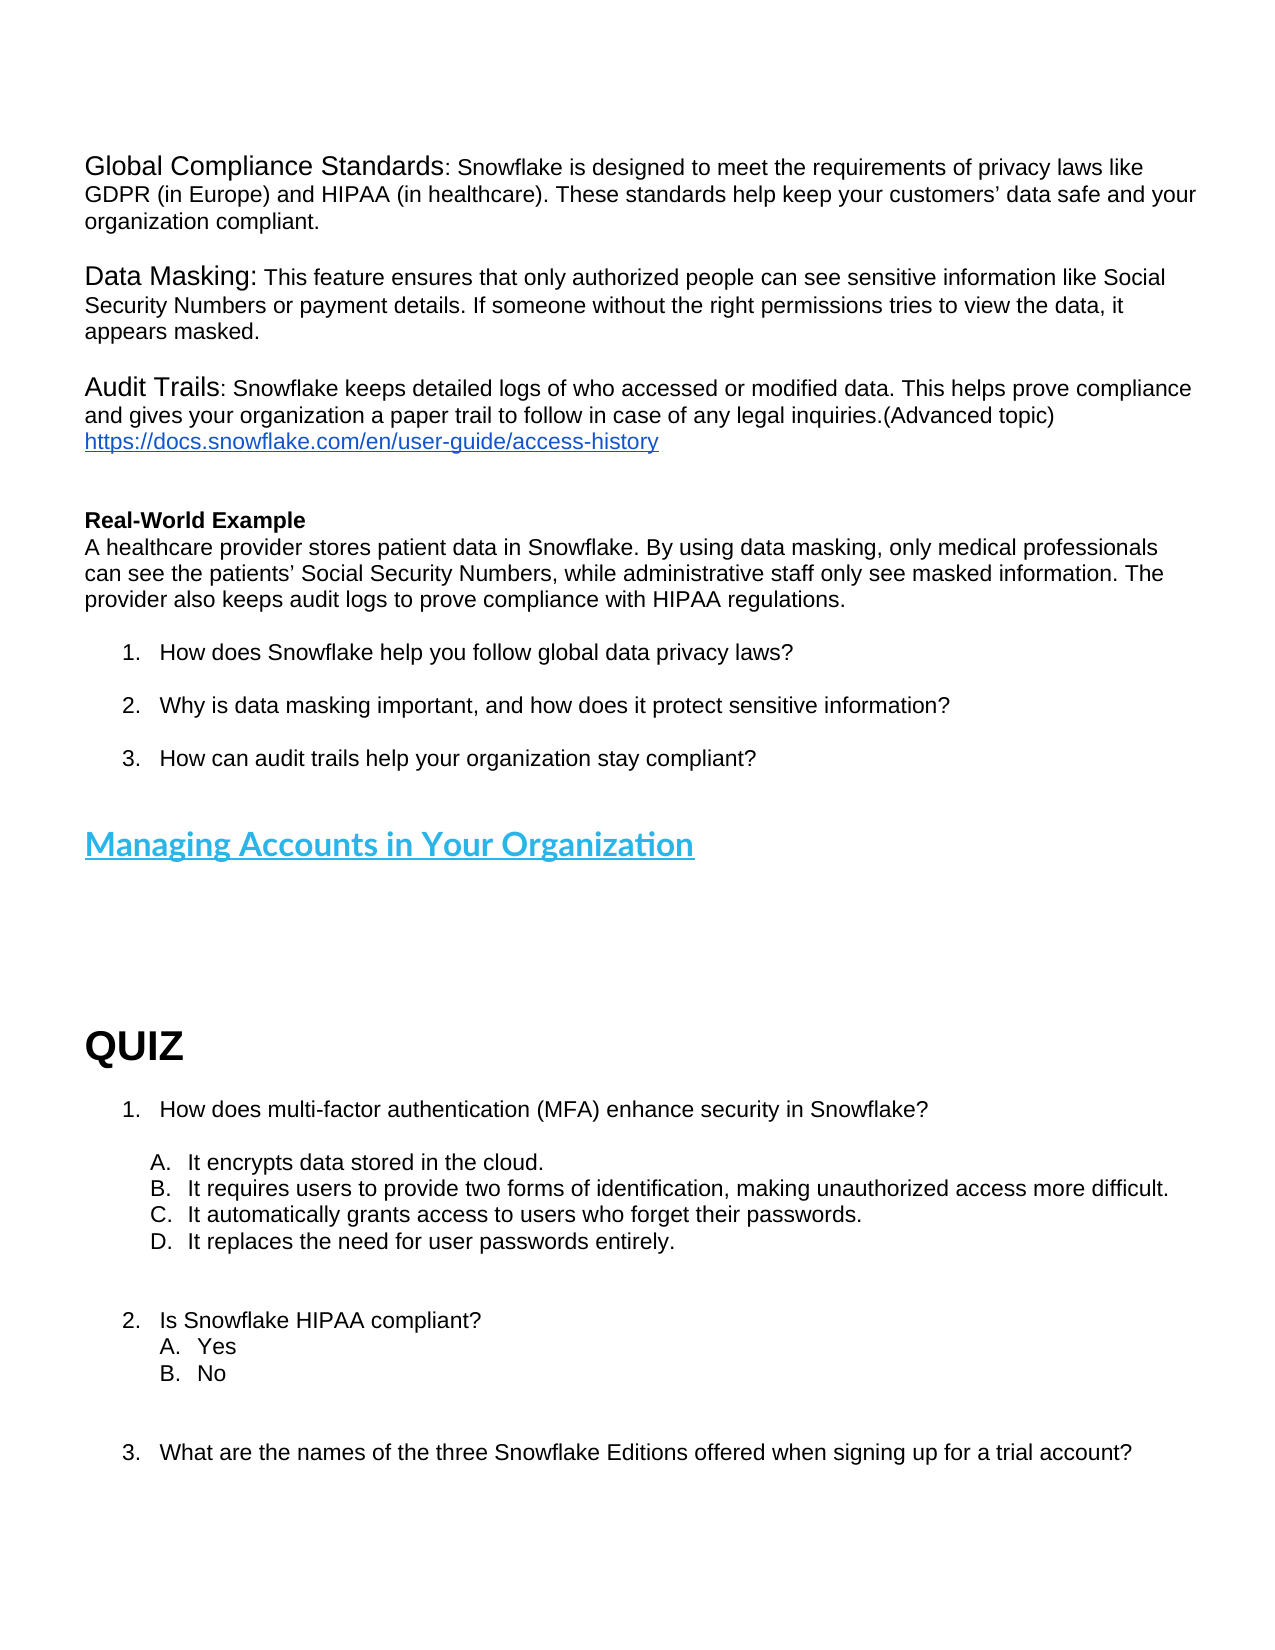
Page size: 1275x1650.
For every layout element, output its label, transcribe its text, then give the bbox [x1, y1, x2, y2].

list How does Snowflake help you follow global data privacy laws? [122, 639, 1200, 665]
text Managing Accounts in Your Organization [84, 823, 1200, 863]
list It replaces the need for user passwords entirely. [150, 1228, 1200, 1254]
list What are the names of the three Snowflake Editions offered when signing up for a trial account? [122, 1438, 1200, 1465]
list How can audit trails help your organization stay compliant? [122, 744, 1200, 771]
text QUIZ [84, 1022, 1200, 1069]
list It requires users to provide two forms of identification, making unauthorized access more difficult. [150, 1175, 1200, 1201]
list Yes [159, 1333, 1200, 1359]
list It automatically grants access to users who forget their passwords. [150, 1201, 1200, 1228]
list It encrypts data stored in the cloud. [150, 1149, 1200, 1175]
list Is Snowflake HIPAA compliant? [122, 1307, 1200, 1333]
text Global Compliance Standards: Snowflake is designed to meet the requirements of privacy laws like GDPR (in Europe) and HIPAA (in healthcare). These standards help keep your customers’ data safe and your organization compliant. [84, 150, 1200, 234]
text Data Masking: This feature ensures that only authorized people can see sensitive information like Social Security Numbers or payment details. If someone without the right permissions tries to view the data, it appears masked. [84, 260, 1200, 344]
text Real-World Example [84, 507, 1200, 534]
text https://docs.snowflake.com/en/user-guide/access-history [84, 428, 1200, 454]
list Why is data masking important, and how does it protect sensitive information? [122, 692, 1200, 718]
text Audit Trails: Snowflake keeps detailed logs of who accessed or modified data. This helps prove compliance and gives your organization a paper trail to follow in case of any legal inquiries.(Advanced topic) [84, 371, 1200, 428]
text A healthcare provider stores patient data in Snowflake. By using data masking, only medical professionals can see the patients’ Social Security Numbers, while administrative staff only see masked information. The provider also keeps audit logs to prove compliance with HIPAA regulations. [84, 534, 1200, 613]
list How does multi-factor authentication (MFA) enhance security in Snowflake? [122, 1096, 1200, 1122]
list No [159, 1359, 1200, 1386]
